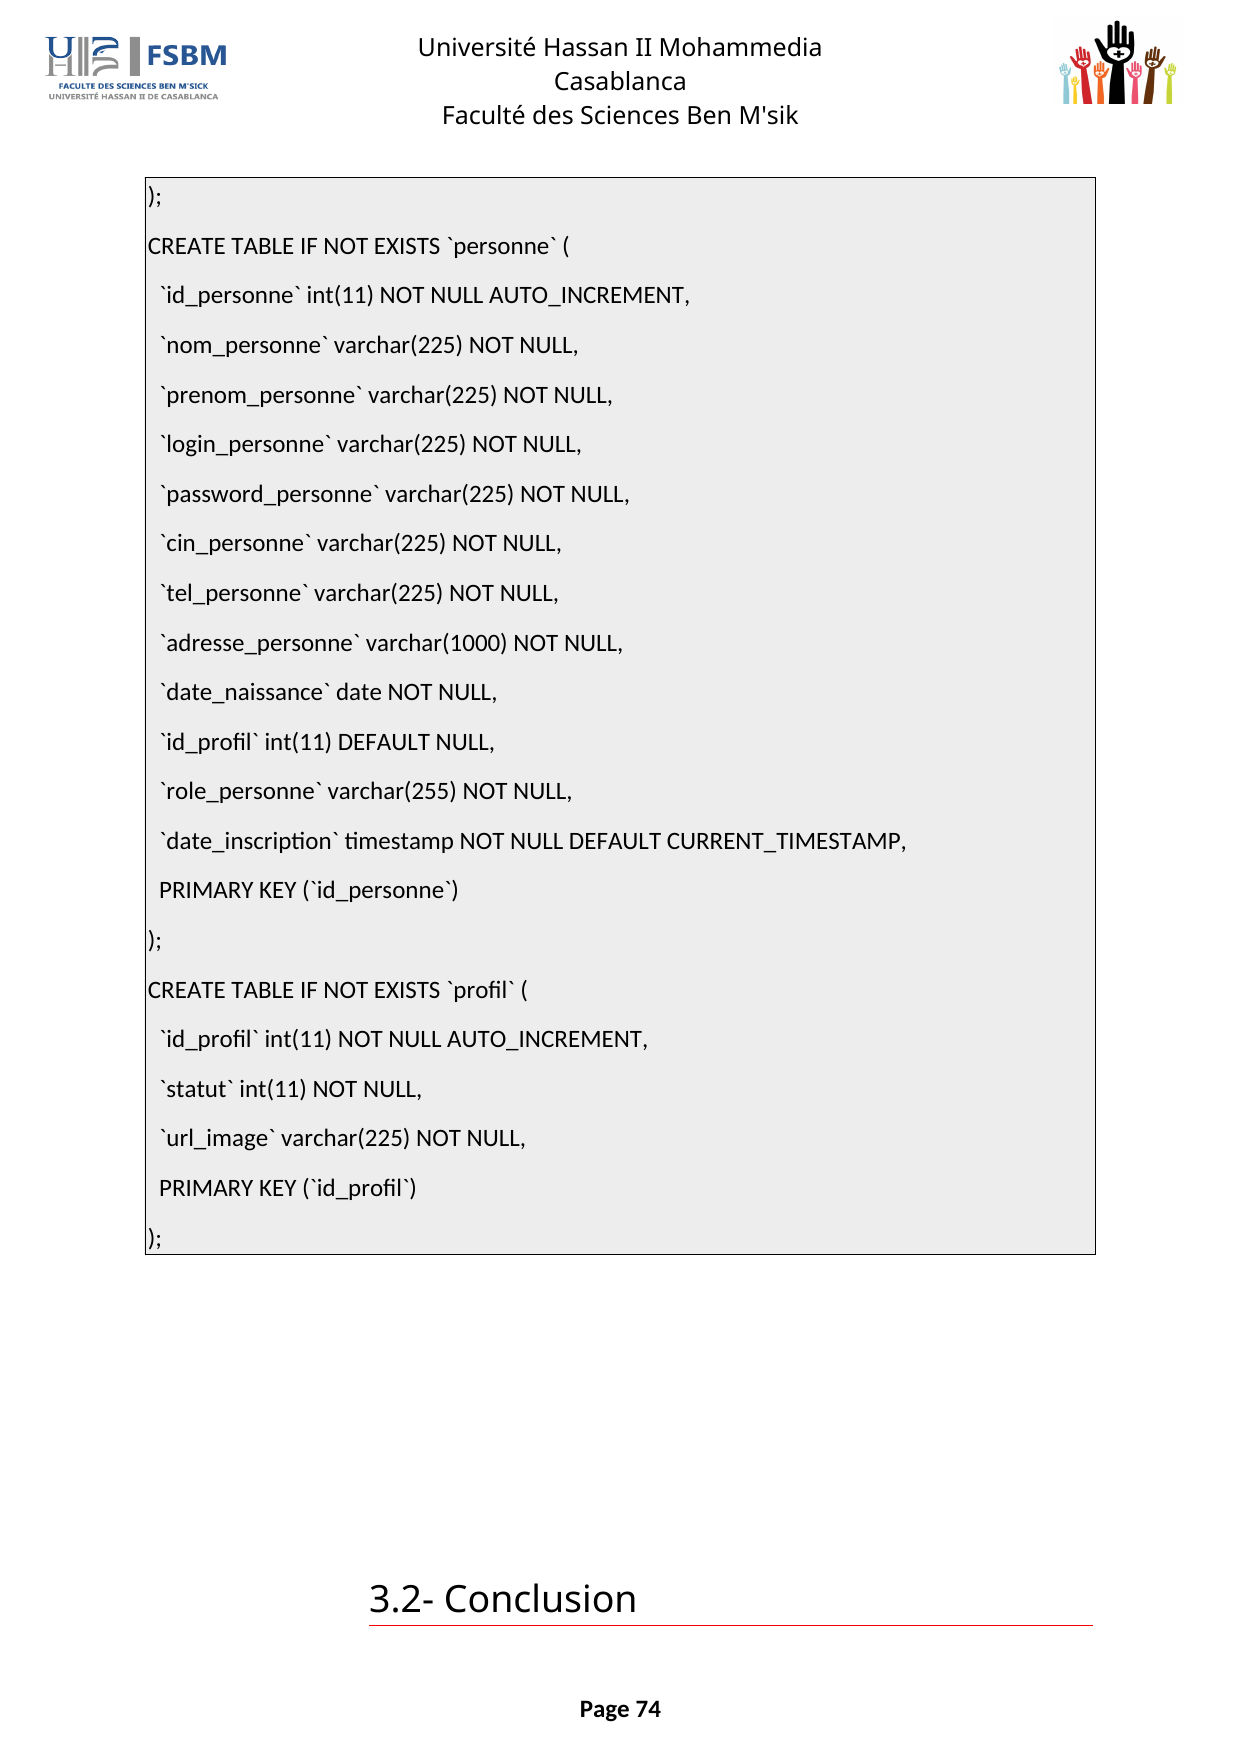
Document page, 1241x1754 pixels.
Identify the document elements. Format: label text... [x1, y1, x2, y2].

text `id_profil` int(11) NOT NULL AUTO_INCREMENT, [146, 1020, 1095, 1054]
text ); [146, 178, 1095, 211]
text `url_image` varchar(225) NOT NULL, [146, 1119, 1095, 1153]
text `adresse_personne` varchar(1000) NOT NULL, [146, 623, 1095, 657]
picture [33, 32, 234, 104]
text `login_personne` varchar(225) NOT NULL, [146, 425, 1095, 459]
text `tel_personne` varchar(225) NOT NULL, [146, 574, 1095, 608]
text ); [146, 1218, 1095, 1254]
text `role_personne` varchar(255) NOT NULL, [146, 772, 1095, 806]
text `id_profil` int(11) DEFAULT NULL, [146, 723, 1095, 756]
picture [1054, 17, 1185, 104]
text `statut` int(11) NOT NULL, [146, 1070, 1095, 1103]
text `password_personne` varchar(225) NOT NULL, [146, 475, 1095, 508]
text `prenom_personne` varchar(225) NOT NULL, [146, 376, 1095, 409]
text ); [146, 921, 1095, 955]
text PRIMARY KEY (`id_profil`) [146, 1169, 1095, 1203]
subtitle 3.2- Conclusion [369, 1572, 1093, 1625]
text `nom_personne` varchar(225) NOT NULL, [146, 326, 1095, 360]
text CREATE TABLE IF NOT EXISTS `personne` ( [146, 227, 1095, 261]
text `cin_personne` varchar(225) NOT NULL, [146, 524, 1095, 558]
text `date_inscription` timestamp NOT NULL DEFAULT CURRENT_TIMESTAMP, [146, 822, 1095, 856]
text PRIMARY KEY (`id_personne`) [146, 871, 1095, 905]
text `id_personne` int(11) NOT NULL AUTO_INCREMENT, [146, 276, 1095, 310]
text `date_naissance` date NOT NULL, [146, 673, 1095, 707]
text CREATE TABLE IF NOT EXISTS `profil` ( [146, 971, 1095, 1004]
